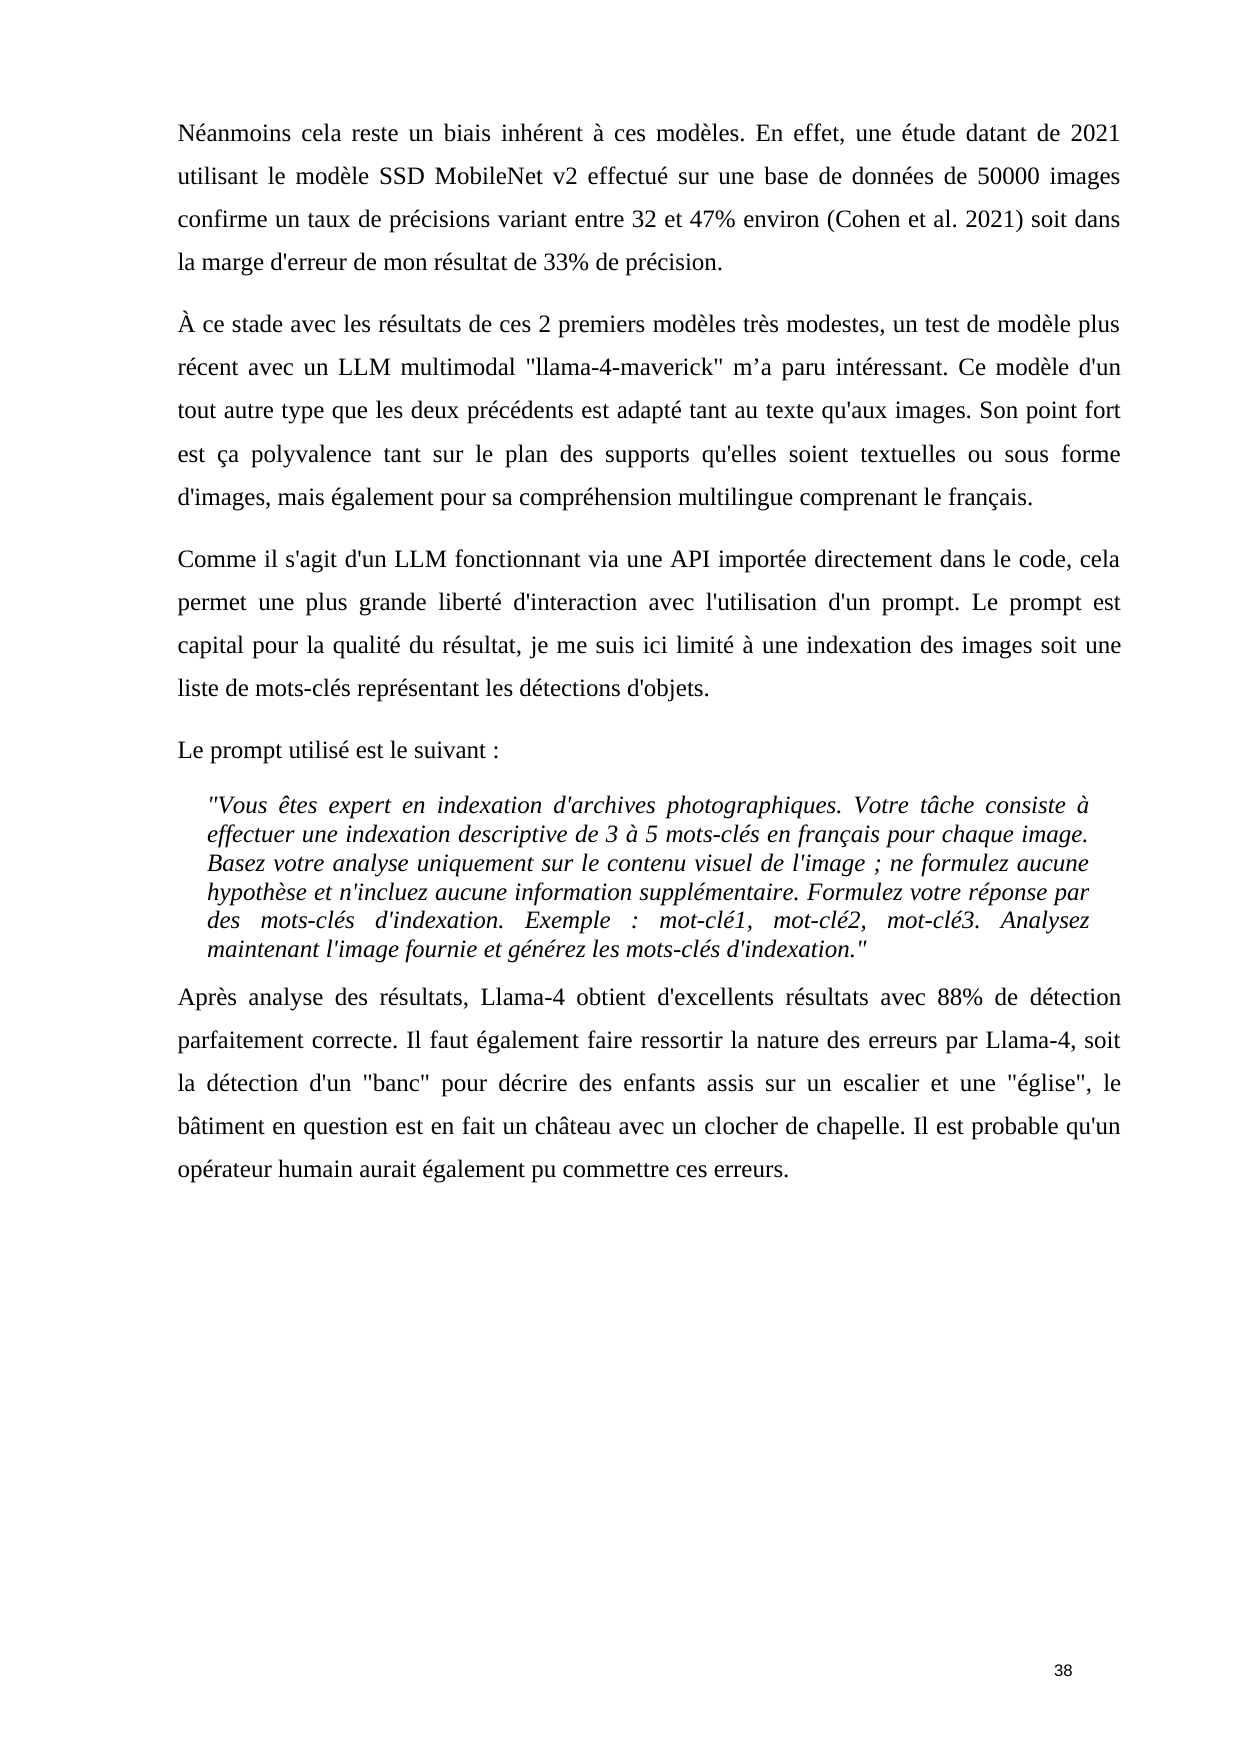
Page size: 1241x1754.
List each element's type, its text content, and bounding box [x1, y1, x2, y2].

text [177, 118, 1122, 276]
text "Vous êtes expert en indexation d'archives photographiques. Votre tâche consiste à effectuer une indexation descriptive de 3 à 5 mots-clés en français pour chaque image. Basez votre analyse uniquement sur le contenu visuel de l'image ; ne formulez aucune hypothèse et n'incluez aucune information supplémentaire. Formulez votre réponse par des mots-clés d'indexation. Exemple : mot-clé1, mot-clé2, mot-clé3. Analysez maintenant l'image fournie et générez les mots-clés d'indexation." [207, 791, 1092, 963]
text Le prompt utilisé est le suivant : [177, 735, 1122, 764]
text Après analyse des résultats, Llama-4 obtient d'excellents résultats avec 88% de détection parfaitement correcte. Il faut également faire ressortir la nature des erreurs par Llama-4, soit la détection d'un "banc" pour décrire des enfants assis sur un escalier et une "église", le bâtiment en question est en fait un château avec un clocher de chapelle. Il est probable qu'un opérateur humain aurait également pu commettre ces erreurs. [177, 982, 1122, 1183]
text À ce stade avec les résultats de ces 2 premiers modèles très modestes, un test de modèle plus récent avec un LLM multimodal "llama-4-maverick" m’a paru intéressant. Ce modèle d'un tout autre type que les deux précédents est adapté tant au texte qu'aux images. Son point fort est ça polyvalence tant sur le plan des supports qu'elles soient textuelles ou sous forme d'images, mais également pour sa compréhension multilingue comprenant le français. [177, 309, 1122, 511]
text Comme il s'agit d'un LLM fonctionnant via une API importée directement dans le code, cela permet une plus grande liberté d'interaction avec l'utilisation d'un prompt. Le prompt est capital pour la qualité du résultat, je me suis ici limité à une indexation des images soit une liste de mots-clés représentant les détections d'objets. [177, 544, 1122, 702]
